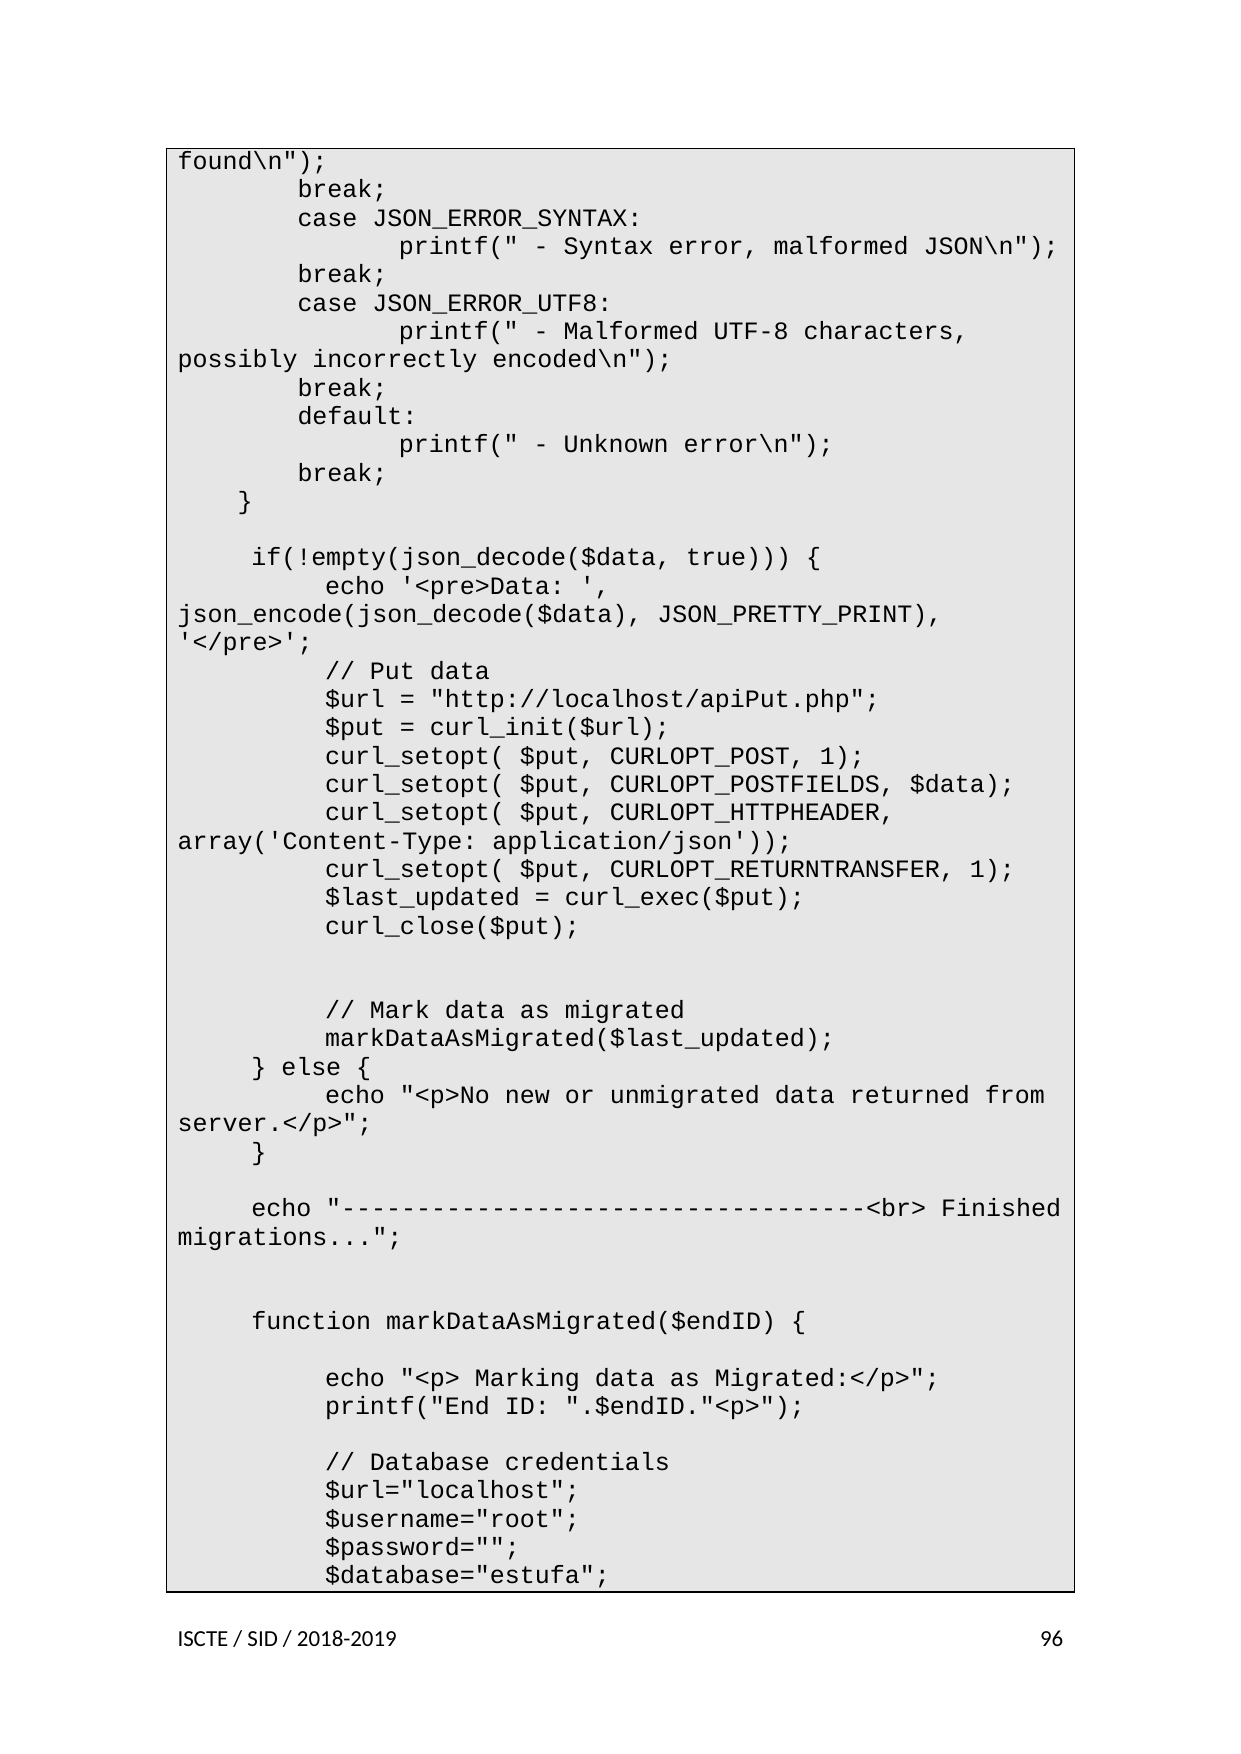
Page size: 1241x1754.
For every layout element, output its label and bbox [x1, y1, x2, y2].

table_header [167, 149, 1074, 1591]
